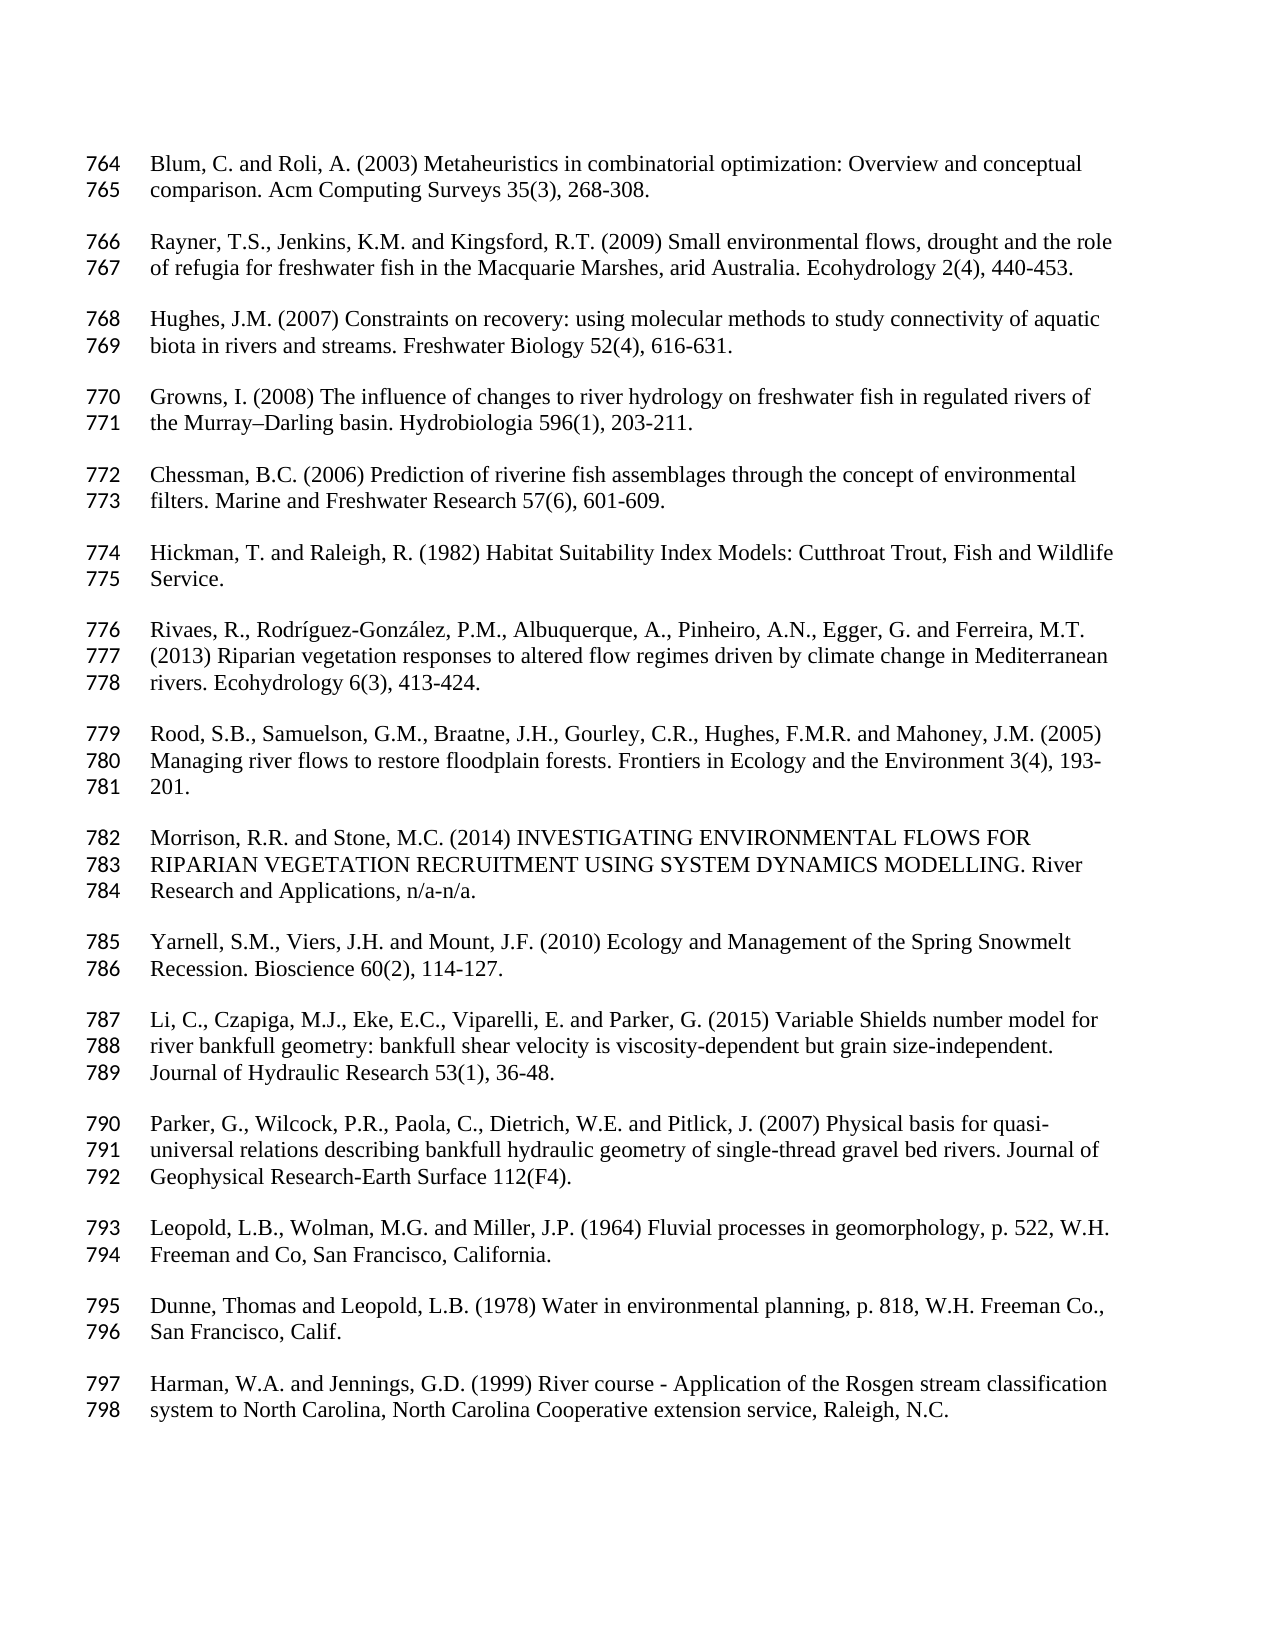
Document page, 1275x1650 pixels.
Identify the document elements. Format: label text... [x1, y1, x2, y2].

text Growns, I. (2008) The influence of changes to river hydrology on freshwater fish in regulated rivers of the Murray–Darling basin. Hydrobiologia 596(1), 203-211. [150, 383, 1125, 436]
text Blum, C. and Roli, A. (2003) Metaheuristics in combinatorial optimization: Overview and conceptual comparison. Acm Computing Surveys 35(3), 268-308. [150, 150, 1125, 203]
text Hughes, J.M. (2007) Constraints on recovery: using molecular methods to study connectivity of aquatic biota in rivers and streams. Freshwater Biology 52(4), 616-631. [150, 305, 1125, 358]
text Rivaes, R., Rodríguez-González, P.M., Albuquerque, A., Pinheiro, A.N., Egger, G. and Ferreira, M.T. (2013) Riparian vegetation responses to altered flow regimes driven by climate change in Mediterranean rivers. Ecohydrology 6(3), 413-424. [150, 616, 1125, 695]
text Li, C., Czapiga, M.J., Eke, E.C., Viparelli, E. and Parker, G. (2015) Variable Shields number model for river bankfull geometry: bankfull shear velocity is viscosity-dependent but grain size-independent. Journal of Hydraulic Research 53(1), 36-48. [150, 1006, 1125, 1085]
text Harman, W.A. and Jennings, G.D. (1999) River course - Application of the Rosgen stream classification system to North Carolina, North Carolina Cooperative extension service, Raleigh, N.C. [150, 1370, 1125, 1422]
text Dunne, Thomas and Leopold, L.B. (1978) Water in environmental planning, p. 818, W.H. Freeman Co., San Francisco, Calif. [150, 1292, 1125, 1345]
text Morrison, R.R. and Stone, M.C. (2014) INVESTIGATING ENVIRONMENTAL FLOWS FOR RIPARIAN VEGETATION RECRUITMENT USING SYSTEM DYNAMICS MODELLING. River Research and Applications, n/a-n/a. [150, 824, 1125, 903]
text Hickman, T. and Raleigh, R. (1982) Habitat Suitability Index Models: Cutthroat Trout, Fish and Wildlife Service. [150, 538, 1125, 591]
text Yarnell, S.M., Viers, J.H. and Mount, J.F. (2010) Ecology and Management of the Spring Snowmelt Recession. Bioscience 60(2), 114-127. [150, 928, 1125, 981]
text Rayner, T.S., Jenkins, K.M. and Kingsford, R.T. (2009) Small environmental flows, drought and the role of refugia for freshwater fish in the Macquarie Marshes, arid Australia. Ecohydrology 2(4), 440-453. [150, 228, 1125, 280]
text Rood, S.B., Samuelson, G.M., Braatne, J.H., Gourley, C.R., Hughes, F.M.R. and Mahoney, J.M. (2005) Managing river flows to restore floodplain forests. Frontiers in Ecology and the Environment 3(4), 193-201. [150, 720, 1125, 799]
text Parker, G., Wilcock, P.R., Paola, C., Dietrich, W.E. and Pitlick, J. (2007) Physical basis for quasi-universal relations describing bankfull hydraulic geometry of single-thread gravel bed rivers. Journal of Geophysical Research-Earth Surface 112(F4). [150, 1110, 1125, 1189]
text Chessman, B.C. (2006) Prediction of riverine fish assemblages through the concept of environmental filters. Marine and Freshwater Research 57(6), 601-609. [150, 461, 1125, 513]
text Leopold, L.B., Wolman, M.G. and Miller, J.P. (1964) Fluvial processes in geomorphology, p. 522, W.H. Freeman and Co, San Francisco, California. [150, 1214, 1125, 1267]
